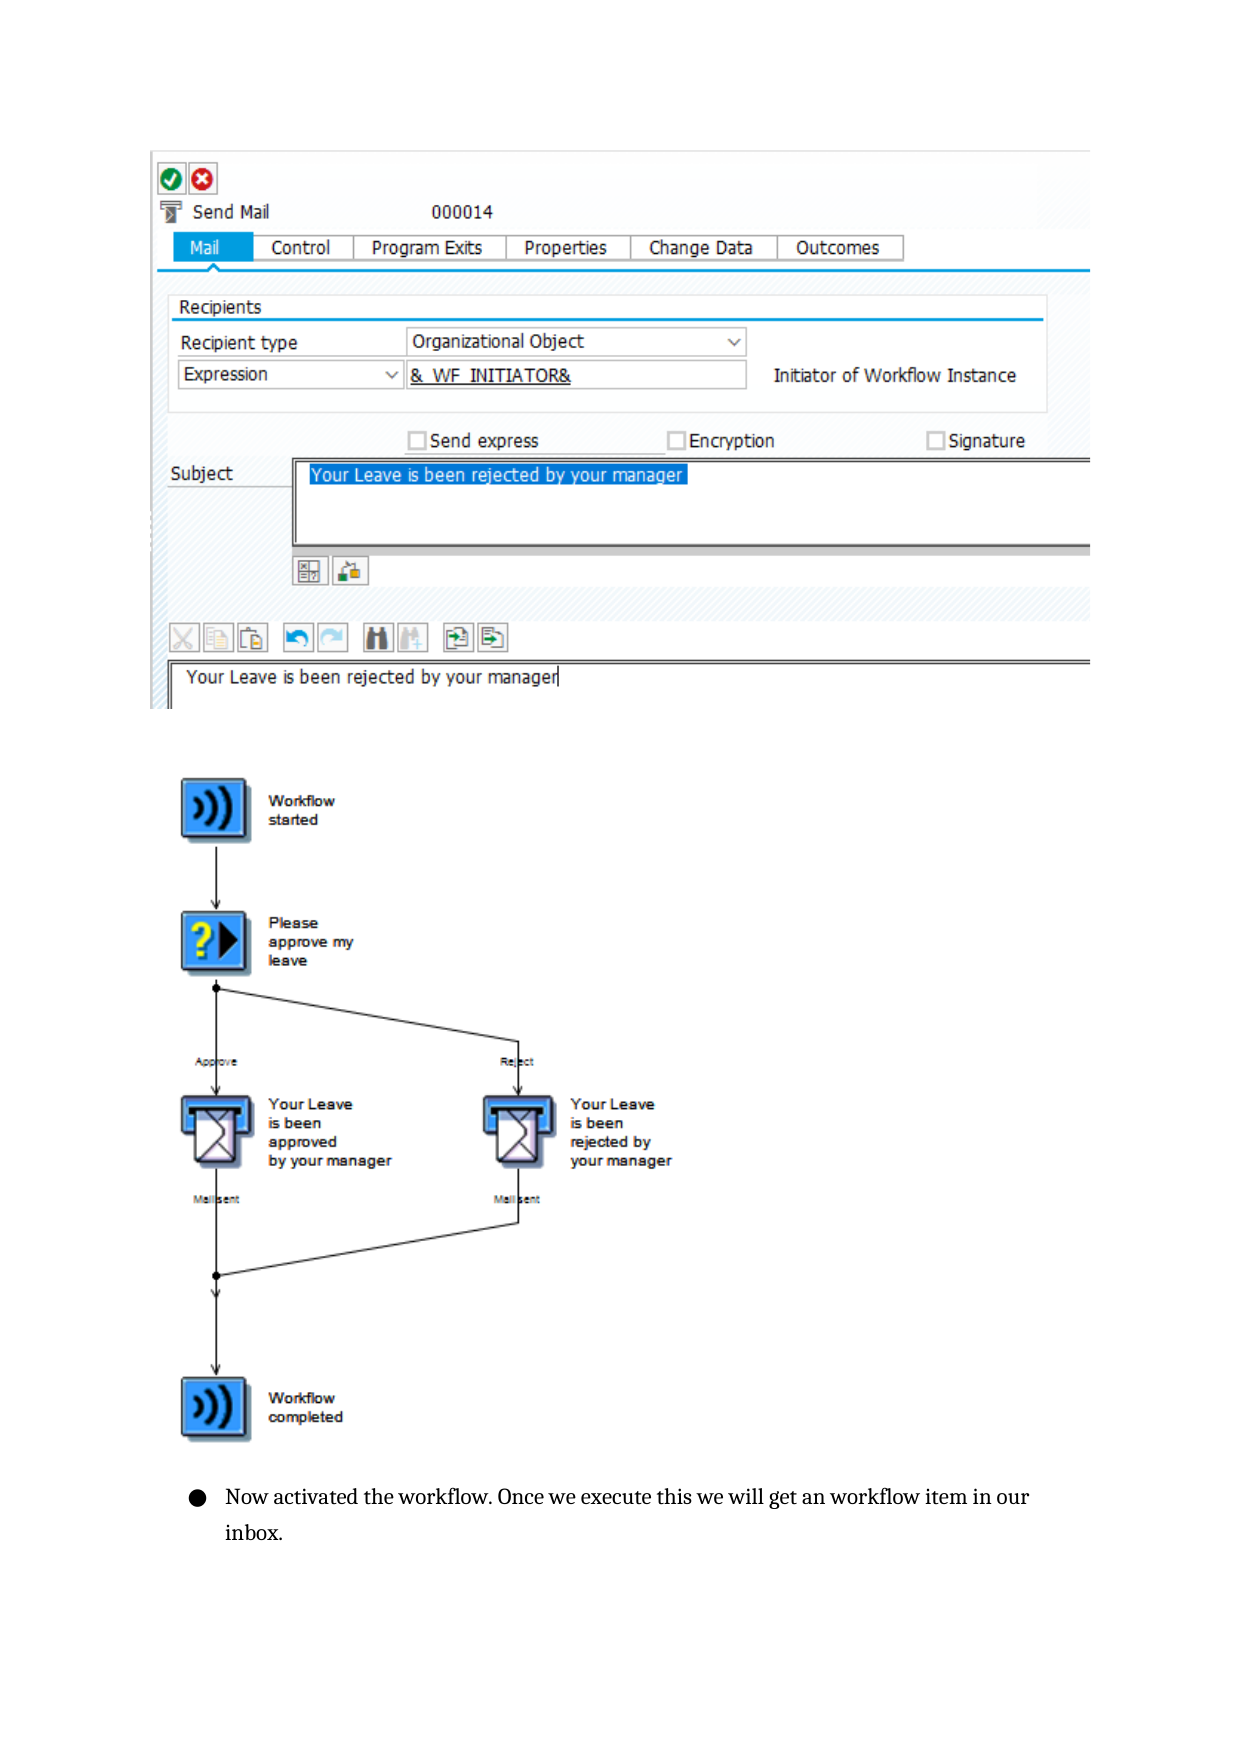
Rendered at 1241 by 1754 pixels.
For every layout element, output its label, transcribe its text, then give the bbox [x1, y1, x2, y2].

picture [150, 150, 1091, 709]
picture [150, 772, 679, 1452]
list Now activated the workflow. Once we execute this we will get an workflow item in our inbox. [187, 1471, 1090, 1546]
